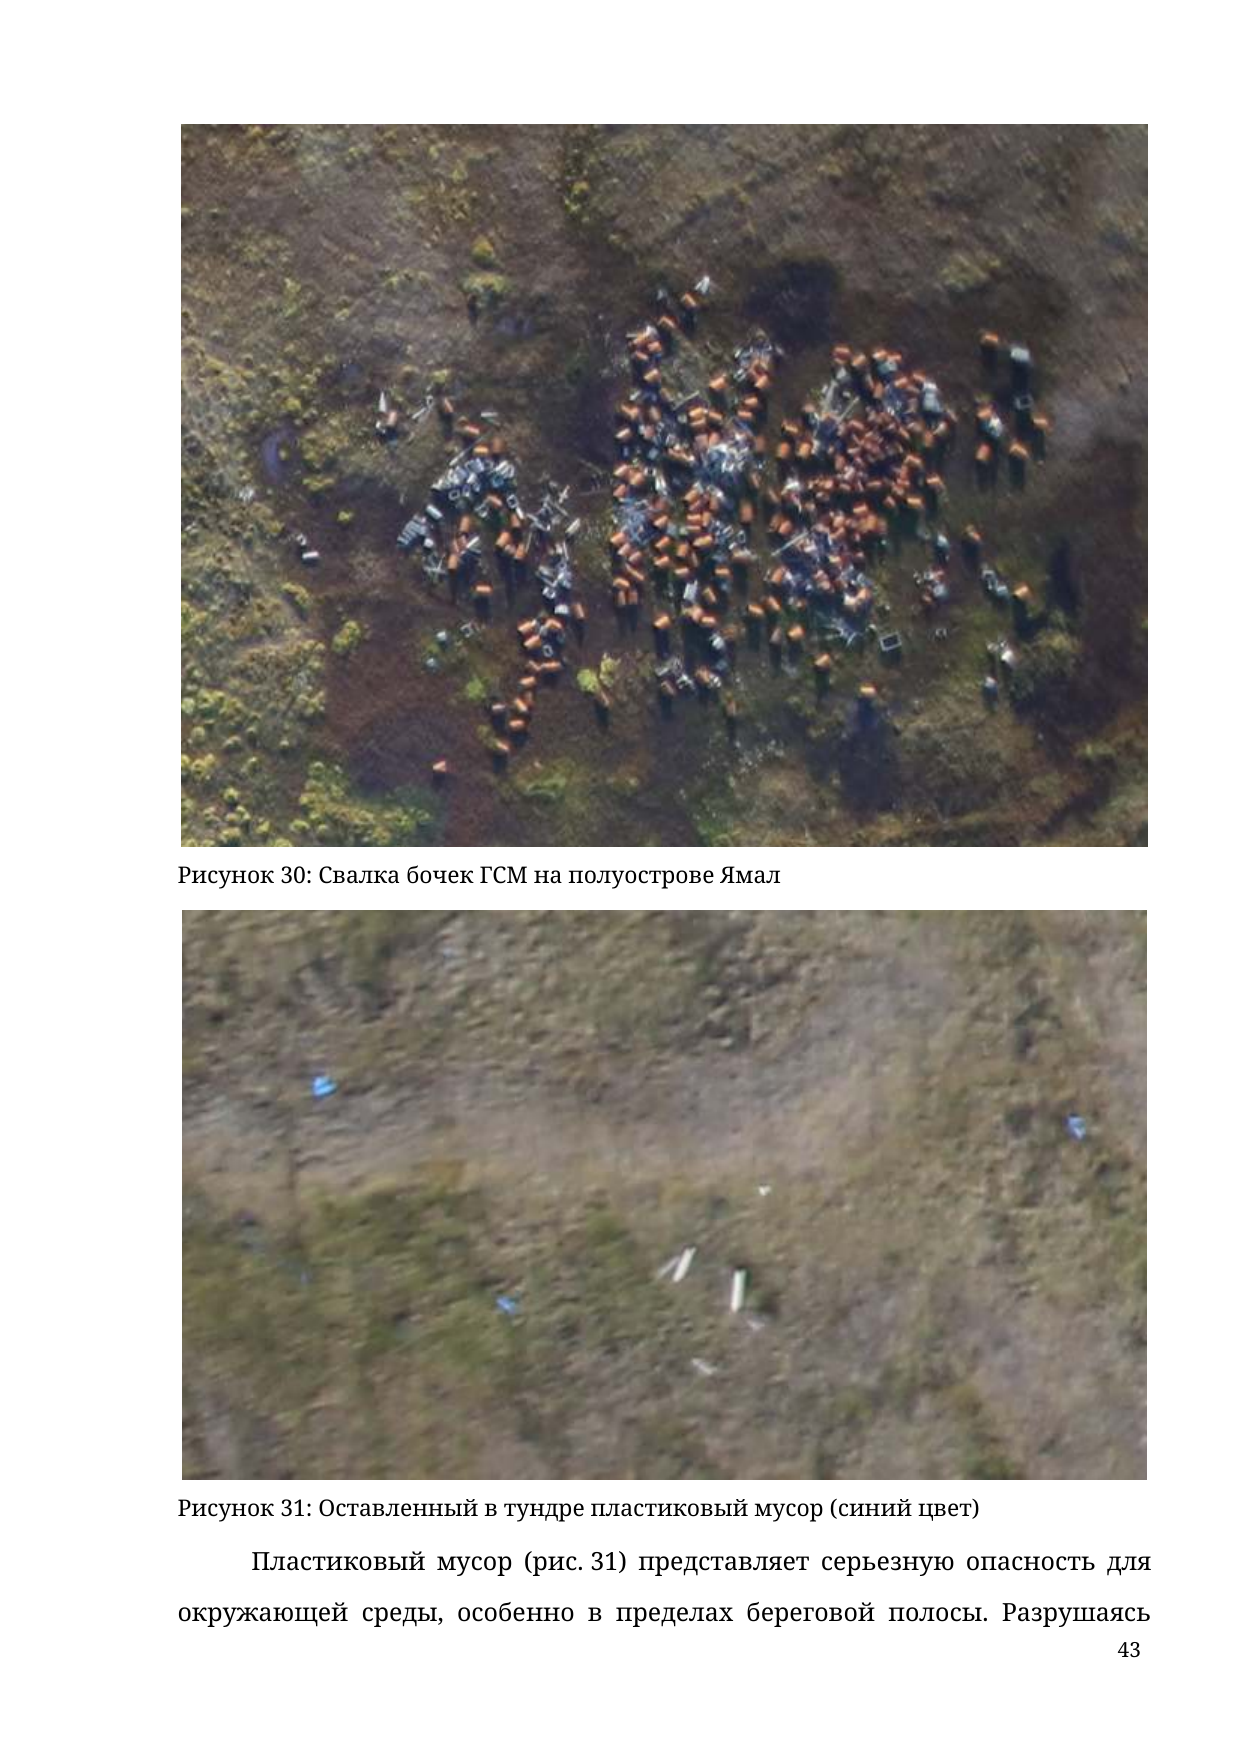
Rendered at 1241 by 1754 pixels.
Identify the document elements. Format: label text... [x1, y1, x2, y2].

picture [181, 124, 1148, 847]
text Рисунок 30: Свалка бочек ГСМ на полуострове Ямал [177, 859, 1152, 890]
text Рисунок 31: Оставленный в тундре пластиковый мусор (синий цвет) [177, 1492, 1152, 1523]
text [177, 1544, 1152, 1629]
picture [182, 910, 1147, 1480]
